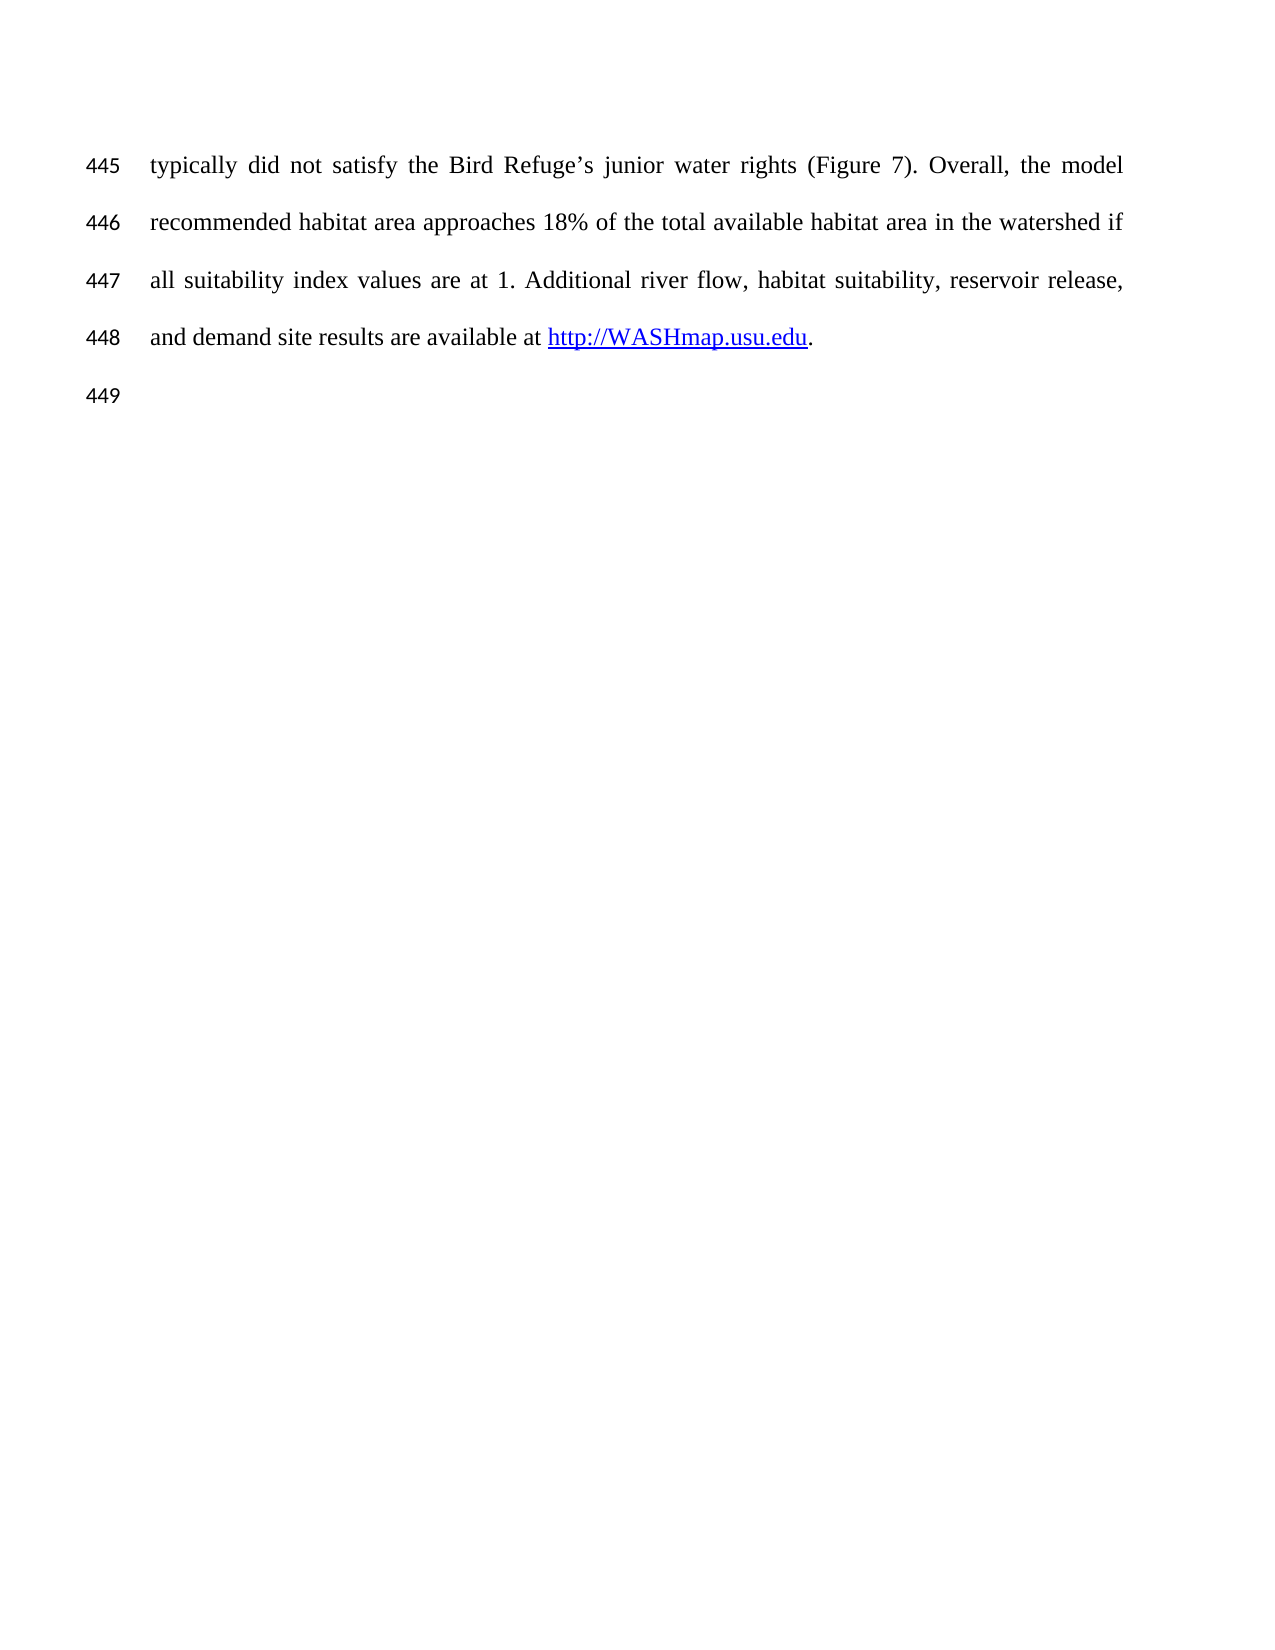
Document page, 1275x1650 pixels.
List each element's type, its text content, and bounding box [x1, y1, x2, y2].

text typically did not satisfy the Bird Refuge’s junior water rights (Figure 7). Overall, the model recommended habitat area approaches 18% of the total available habitat area in the watershed if all suitability index values are at 1. Additional river flow, habitat suitability, reservoir release, and demand site results are available at http://WASHmap.usu.edu. [150, 150, 1125, 351]
